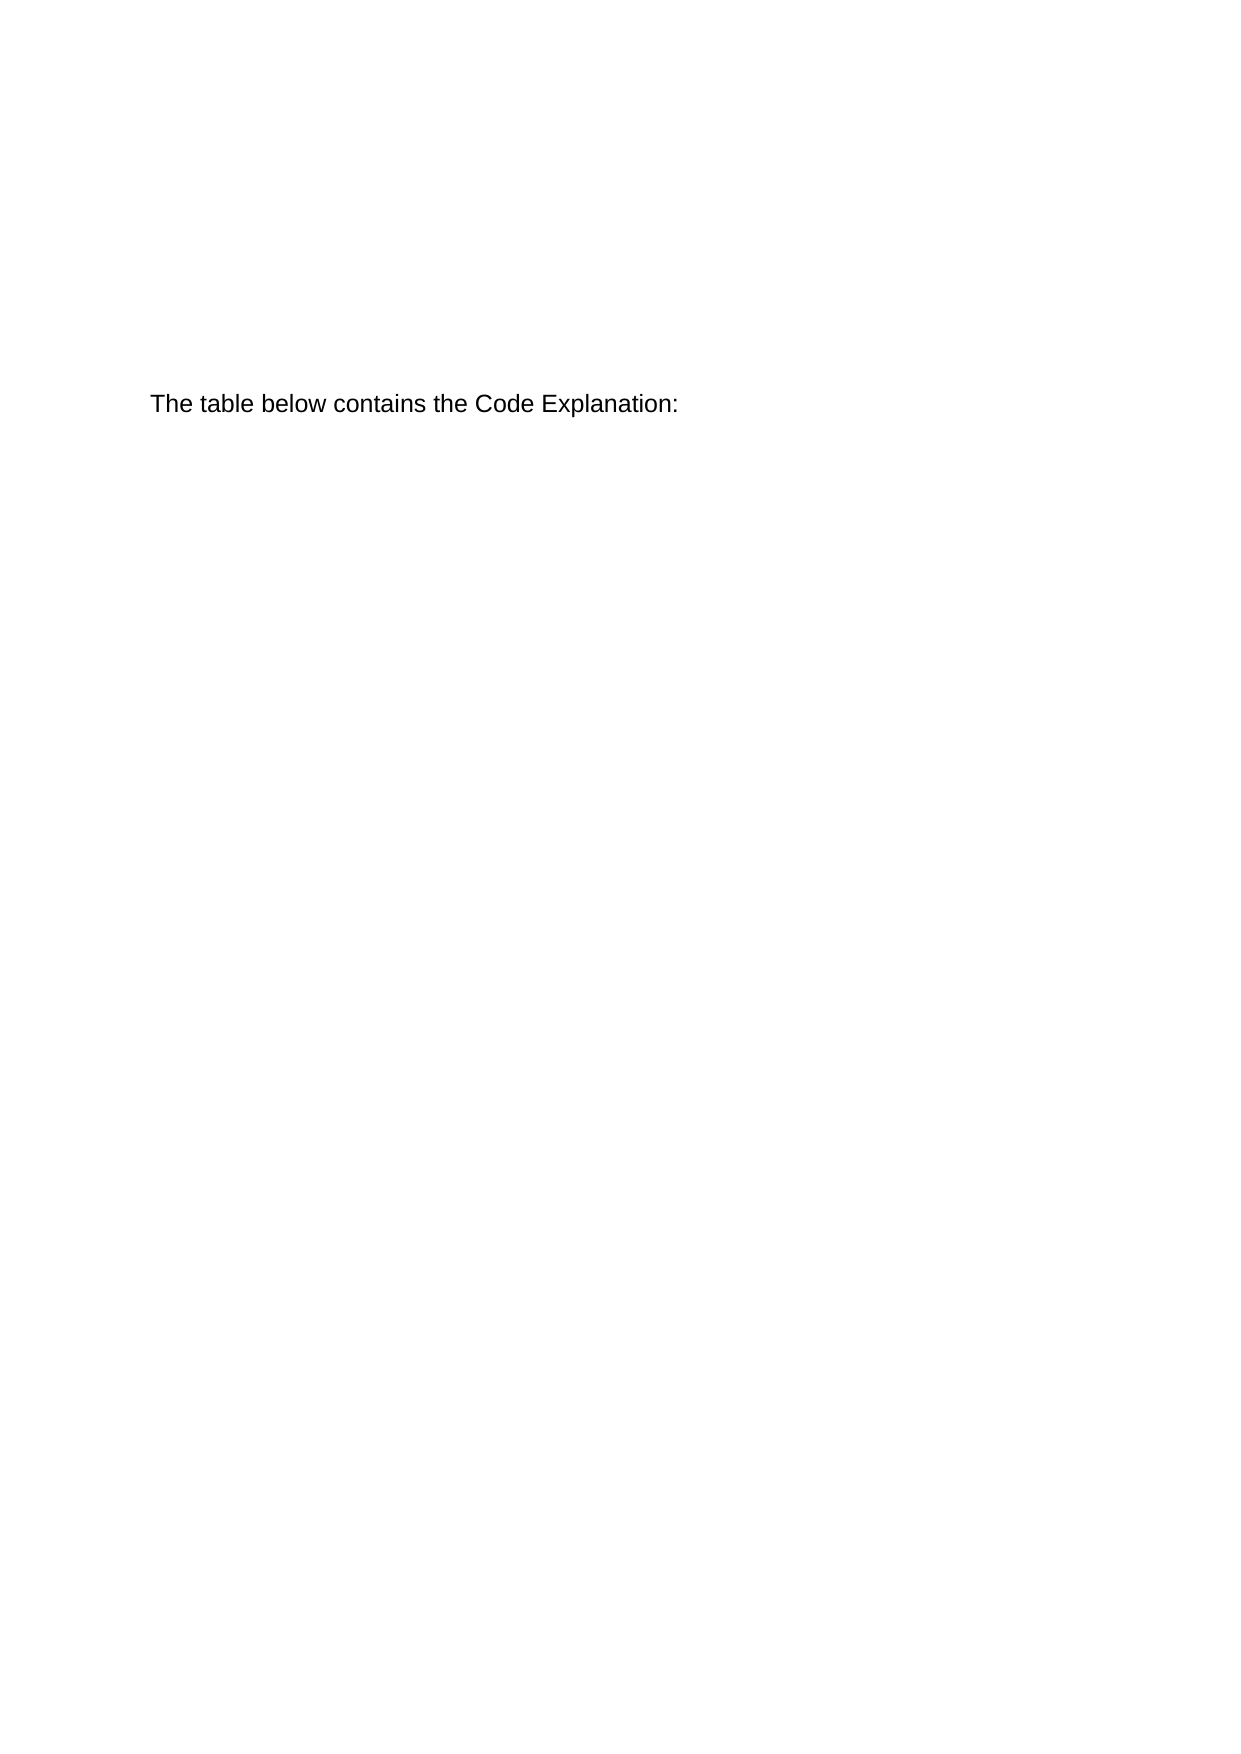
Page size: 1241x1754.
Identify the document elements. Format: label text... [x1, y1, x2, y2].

text The table below contains the Code Explanation: [150, 389, 1090, 418]
